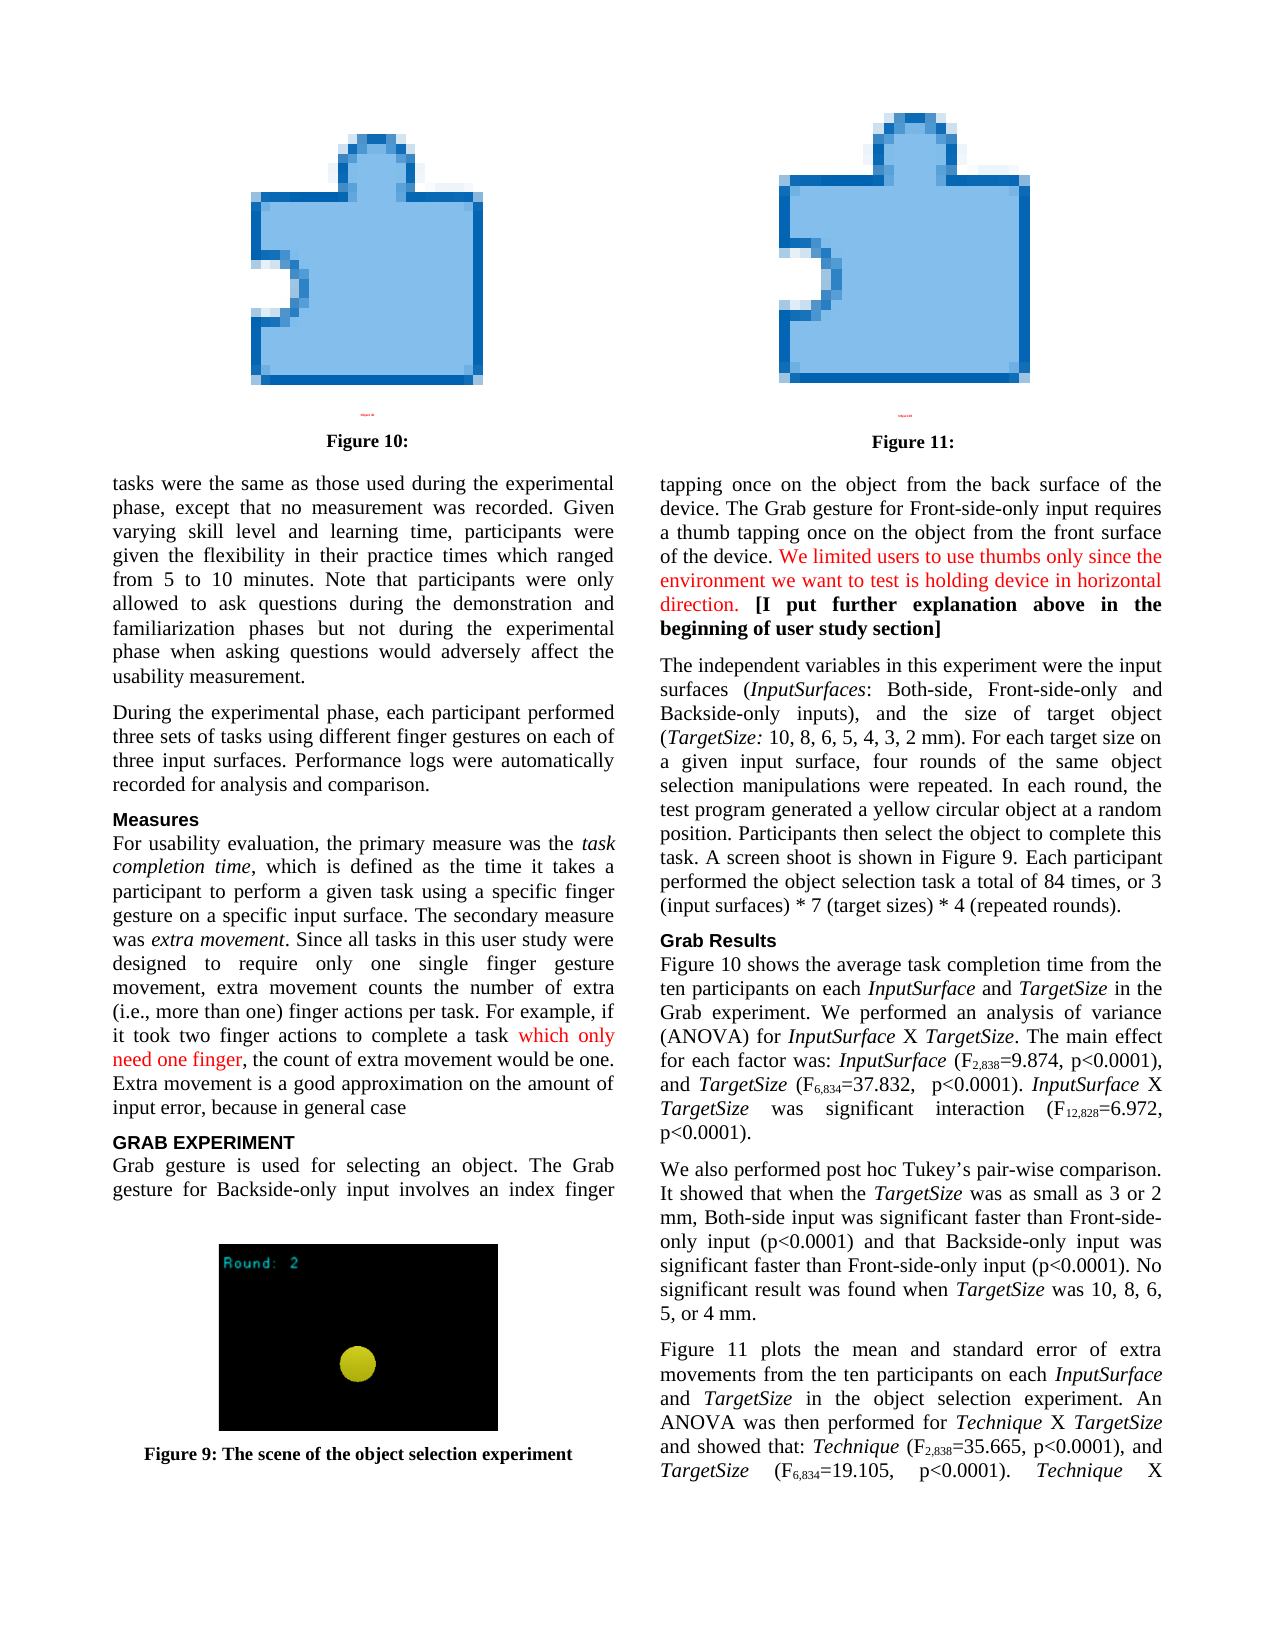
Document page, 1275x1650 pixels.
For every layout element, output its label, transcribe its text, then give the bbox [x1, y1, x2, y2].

text Grab gesture is used for selecting an object. The Grab gesture for Backside-only input involves an index finger tapping once on the object from the back surface of the device. The Grab gesture for Front-side-only input requires a thumb tapping once on the object from the front surface of the device. We limited users to use thumbs only since the environment we want to test is holding device in horizontal direction. [I put further explanation above in the beginning of user study section] [660, 452, 1162, 640]
text Figure 10: [110, 430, 624, 452]
text Figure 9: The scene of the object selection experiment [115, 1443, 602, 1465]
picture [218, 1244, 498, 1431]
subtitle Grab Results [660, 930, 1162, 951]
text For usability evaluation, the primary measure was the task completion time, which is defined as the time it takes a participant to perform a given task using a specific finger gesture on a specific input surface. The secondary measure was extra movement. Since all tasks in this user study were designed to require only one single finger gesture movement, extra movement counts the number of extra (i.e., more than one) finger actions per task. For example, if it took two finger actions to complete a task which only need one finger, the count of extra movement would be one. Extra movement is a good approximation on the amount of input error, because in general case [112, 830, 615, 1119]
text Figure 11: [656, 431, 1170, 452]
text During the experimental phase, each participant performed three sets of tasks using different finger gestures on each of three input surfaces. Performance logs were automatically recorded for analysis and comparison. [112, 700, 615, 796]
text Figure 10 shows the average task completion time from the ten participants on each InputSurface and TargetSize in the Grab experiment. We performed an analysis of variance (ANOVA) for InputSurface X TargetSize. The main effect for each factor was: InputSurface (F2,838=9.874, p<0.0001), and TargetSize (F6,834=37.832, p<0.0001). InputSurface X TargetSize was significant interaction (F12,828=6.972, p<0.0001). [660, 951, 1162, 1144]
text Grab gesture is used for selecting an object. The Grab gesture for Backside-only input involves an index finger tapping once on the object from the back surface of the device. The Grab gesture for Front-side-only input requires a thumb tapping once on the object from the front surface of the device. We limited users to use thumbs only since the environment we want to test is holding device in horizontal direction. [I put further explanation above in the beginning of user study section] [660, 150, 1162, 431]
text We also performed post hoc Tukey’s pair-wise comparison. It showed that when the TargetSize was as small as 3 or 2 mm, Both-side input was significant faster than Front-side-only input (p<0.0001) and that Backside-only input was significant faster than Front-side-only input (p<0.0001). No significant result was found when TargetSize was 10, 8, 6, 5, or 4 mm. [660, 1156, 1162, 1325]
text The independent variables in this experiment were the input surfaces (InputSurfaces: Both-side, Front-side-only and Backside-only inputs), and the size of target object (TargetSize: 10, 8, 6, 5, 4, 3, 2 mm). For each target size on a given input surface, four rounds of the same object selection manipulations were repeated. In each round, the test program generated a yellow circular object at a random position. Participants then select the object to complete this task. A screen shoot is shown in Figure 9. Each participant performed the object selection task a total of 84 times, or 3 (input surfaces) * 7 (target sizes) * 4 (repeated rounds). [660, 653, 1162, 917]
subtitle Measures [112, 809, 615, 830]
subtitle Grab Experiment [112, 1132, 615, 1153]
